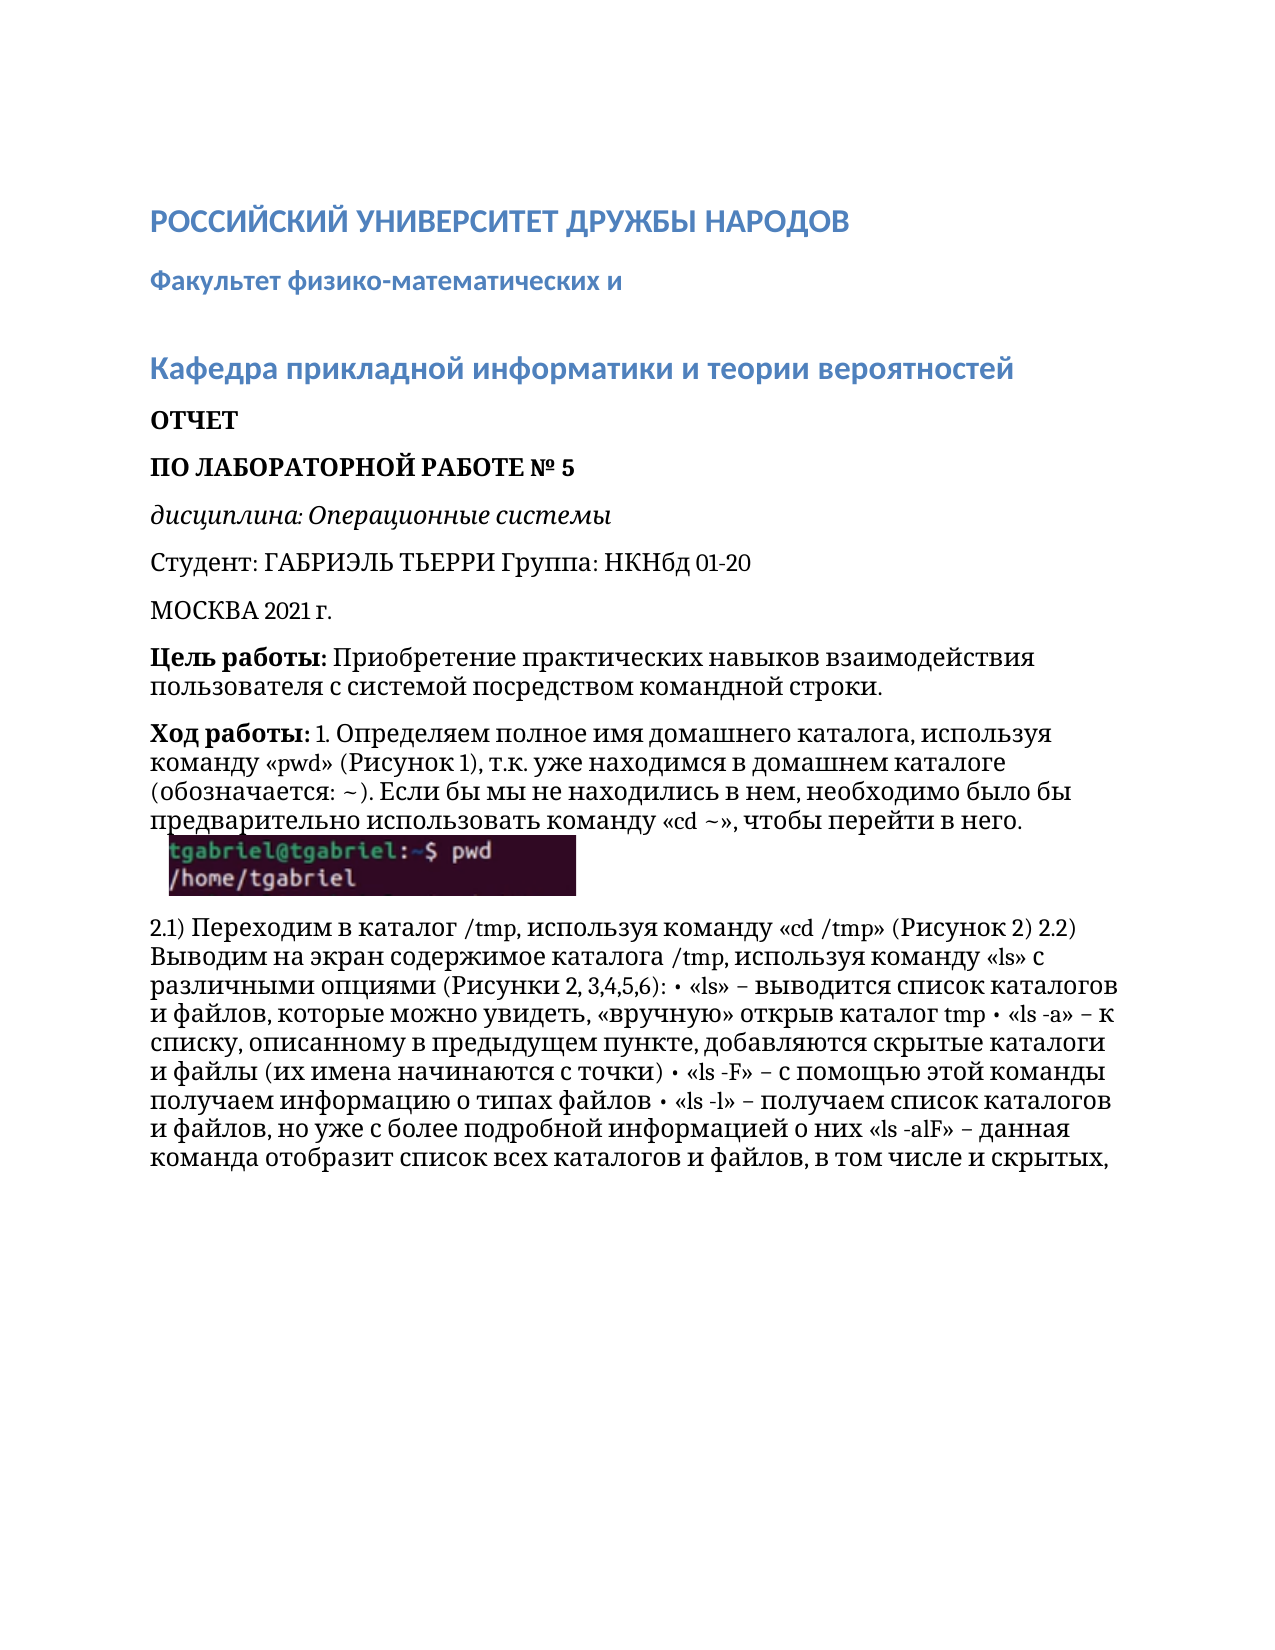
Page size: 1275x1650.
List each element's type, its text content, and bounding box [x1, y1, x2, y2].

picture [168, 835, 577, 896]
text дисциплина: Операционные системы [150, 502, 1125, 530]
text МОСКВА 2021 г. [150, 597, 1125, 625]
text ОТЧЕТ [150, 407, 1125, 435]
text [150, 914, 1125, 1173]
text ПО ЛАБОРАТОРНОЙ РАБОТЕ № 5 [150, 454, 1125, 483]
subtitle Кафедра прикладной информатики и теории вероятностей [150, 347, 1125, 388]
text Ход работы: 1. Определяем полное имя домашнего каталога, используя команду «pwd» (Рисунок 1), т.к. уже находимся в домашнем каталоге (обозначается: ~). Если бы мы не находились в нем, необходимо было бы предварительно использовать команду «cd ~», чтобы перейти в него. [150, 720, 1125, 895]
subtitle РОССИЙСКИЙ УНИВЕРСИТЕТ ДРУЖБЫ НАРОДОВ [150, 200, 1125, 241]
subtitle Факультет физико-математических и [150, 262, 1125, 297]
text Студент: ГАБРИЭЛЬ ТЬЕРРИ Группа: НКНбд 01-20 [150, 549, 1125, 578]
text Цель работы: Приобретение практических навыков взаимодействия пользователя с системой посредством командной строки. [150, 644, 1125, 702]
